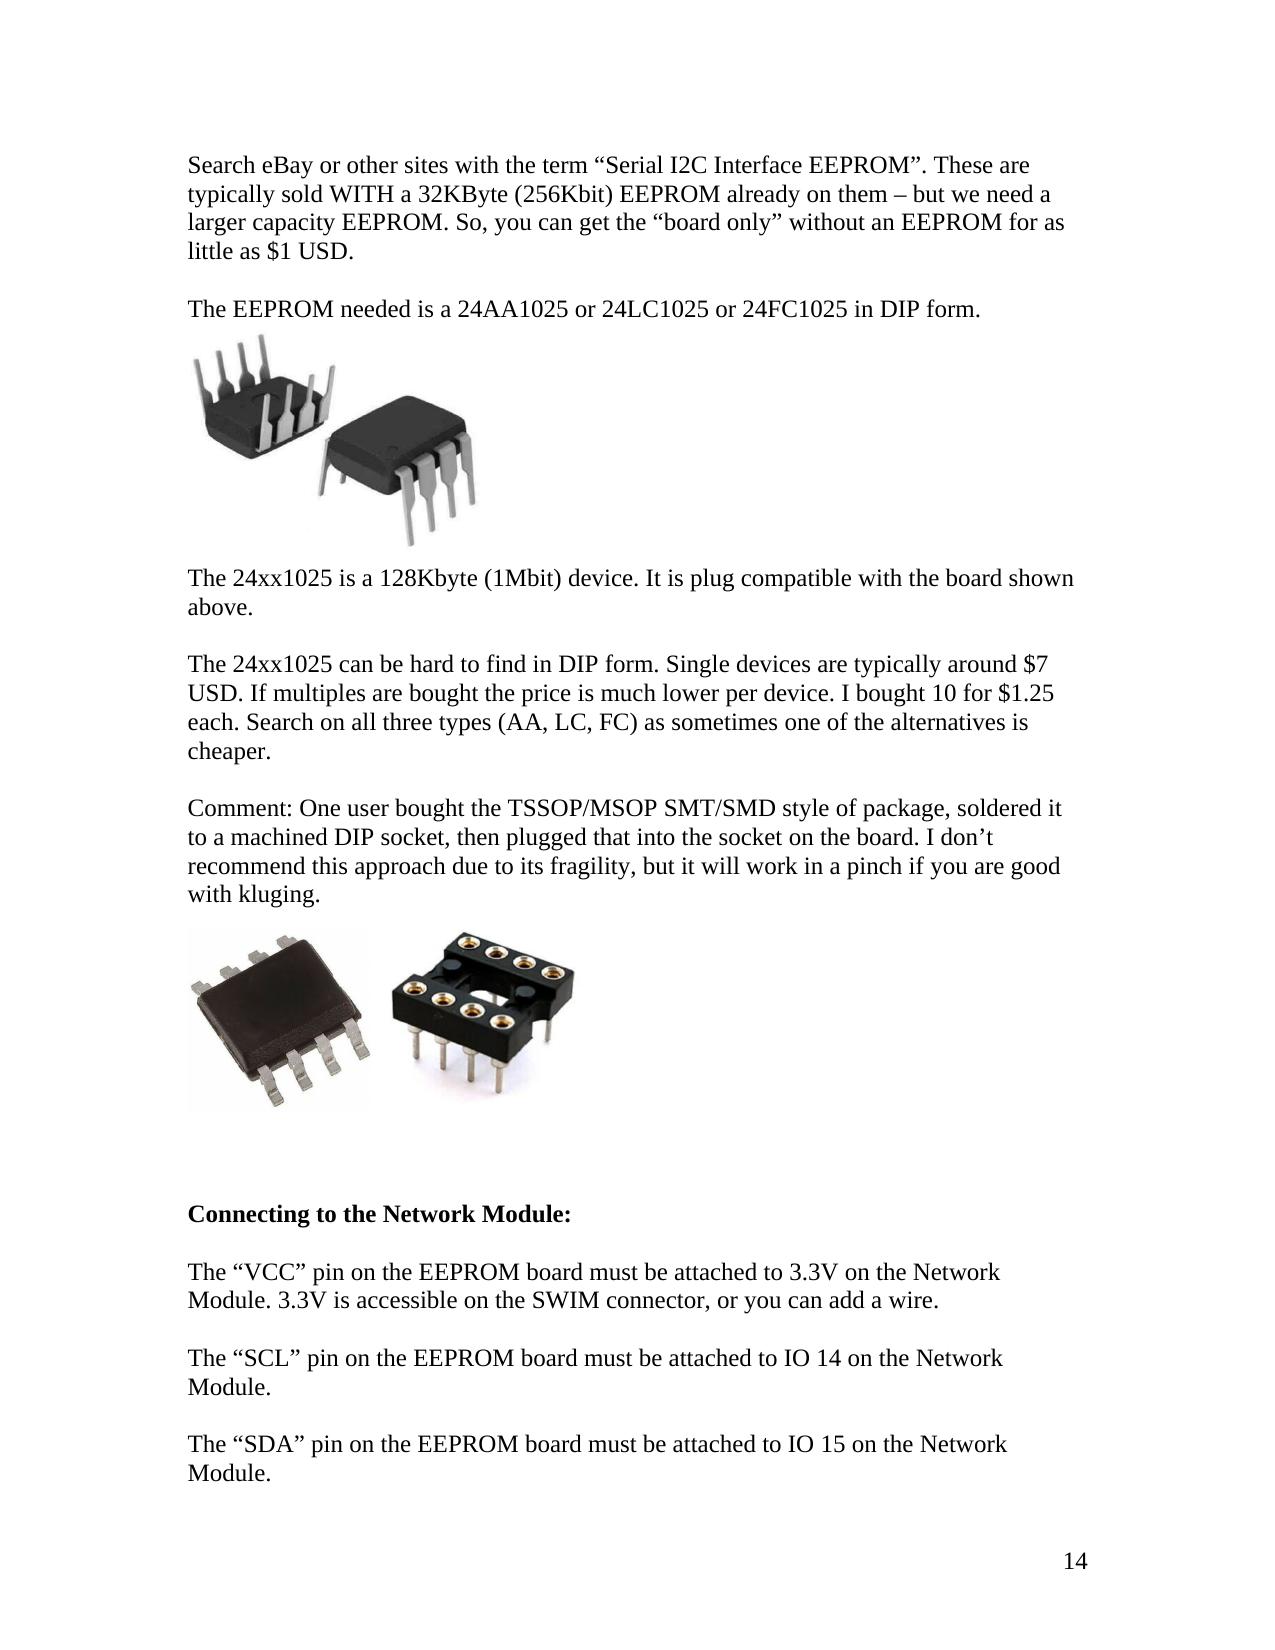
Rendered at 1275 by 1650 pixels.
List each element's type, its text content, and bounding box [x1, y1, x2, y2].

text The 24xx1025 can be hard to find in DIP form. Single devices are typically around $7 USD. If multiples are bought the price is much lower per device. I bought 10 for $1.25 each. Search on all three types (AA, LC, FC) as sometimes one of the alternatives is cheaper. [187, 649, 1087, 764]
text The “SDA” pin on the EEPROM board must be attached to IO 15 on the Network Module. [187, 1429, 1087, 1487]
text The “SCL” pin on the EEPROM board must be attached to IO 14 on the Network Module. [187, 1343, 1087, 1401]
picture [187, 908, 597, 1113]
text Comment: One user bought the TSSOP/MSOP SMT/SMD style of package, soldered it to a machined DIP socket, then plugged that into the socket on the board. I don’t recommend this approach due to its fragility, but it will work in a pinch if you are good with kluging. [187, 793, 1087, 908]
text The 24xx1025 is a 128Kbyte (1Mbit) device. It is plug compatible with the board shown above. [187, 563, 1087, 621]
text The EEPROM needed is a 24AA1025 or 24LC1025 or 24FC1025 in DIP form. [187, 294, 1087, 322]
text Search eBay or other sites with the term “Serial I2C Interface EEPROM”. These are typically sold WITH a 32KByte (256Kbit) EEPROM already on them – but we need a larger capacity EEPROM. So, you can get the “board only” without an EEPROM for as little as $1 USD. [187, 150, 1087, 265]
text The “VCC” pin on the EEPROM board must be attached to 3.3V on the Network Module. 3.3V is accessible on the SWIM connector, or you can add a wire. [187, 1257, 1087, 1314]
text Connecting to the Network Module: [187, 1199, 1087, 1228]
picture [187, 322, 488, 564]
